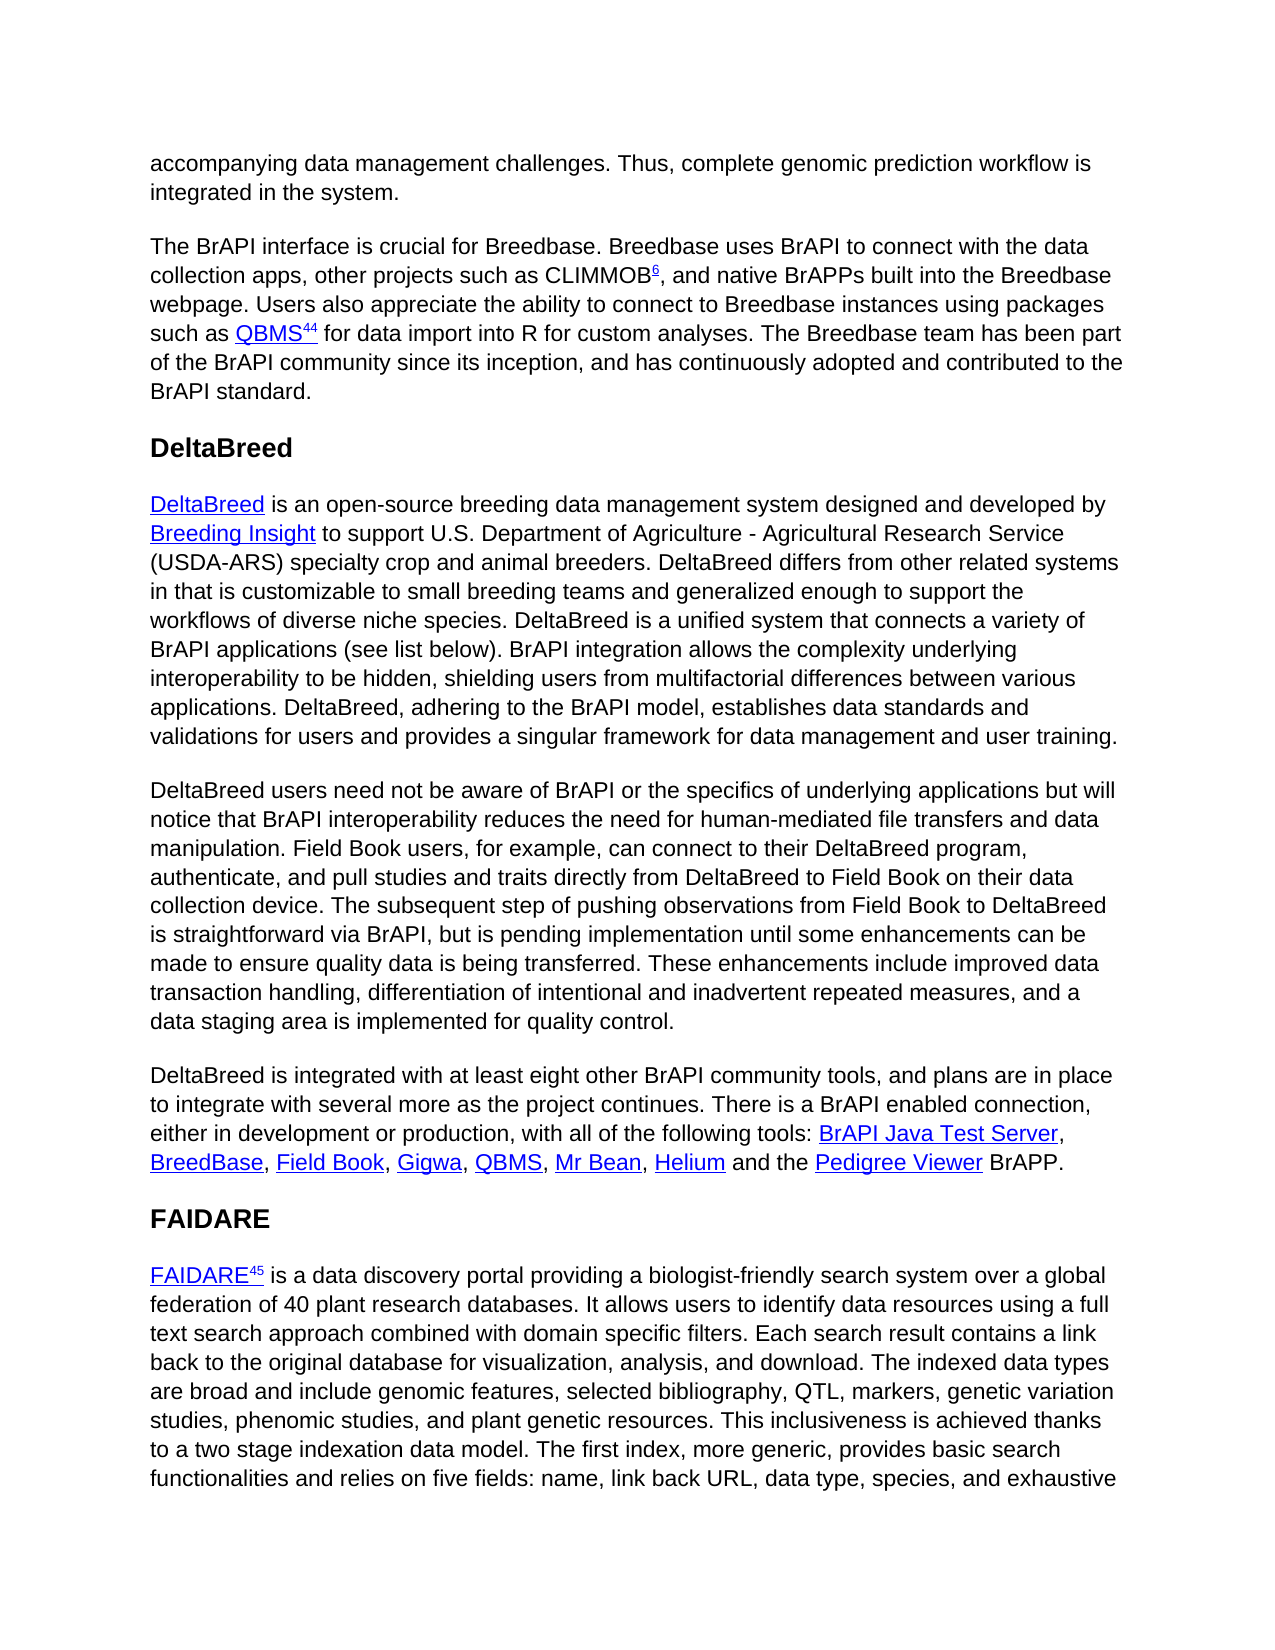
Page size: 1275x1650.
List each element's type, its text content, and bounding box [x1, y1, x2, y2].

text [150, 1262, 1125, 1492]
text The BrAPI interface is crucial for Breedbase. Breedbase uses BrAPI to connect with the data collection apps, other projects such as CLIMMOB6, and native BrAPPs built into the Breedbase webpage. Users also appreciate the ability to connect to Breedbase instances using packages such as QBMS44 for data import into R for custom analyses. The Breedbase team has been part of the BrAPI community since its inception, and has continuously adopted and contributed to the BrAPI standard. [150, 233, 1125, 404]
text DeltaBreed users need not be aware of BrAPI or the specifics of underlying applications but will notice that BrAPI interoperability reduces the need for human-mediated file transfers and data manipulation. Field Book users, for example, can connect to their DeltaBreed program, authenticate, and pull studies and traits directly from DeltaBreed to Field Book on their data collection device. The subsequent step of pushing observations from Field Book to DeltaBreed is straightforward via BrAPI, but is pending implementation until some enhancements can be made to ensure quality data is being transferred. These enhancements include improved data transaction handling, differentiation of intentional and inadvertent repeated measures, and a data staging area is implemented for quality control. [150, 777, 1125, 1035]
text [150, 150, 1125, 205]
subtitle DeltaBreed [150, 432, 1125, 463]
text DeltaBreed is an open-source breeding data management system designed and developed by Breeding Insight to support U.S. Department of Agriculture - Agricultural Research Service (USDA-ARS) specialty crop and animal breeders. DeltaBreed differs from other related systems in that is customizable to small breeding teams and generalized enough to support the workflows of diverse niche species. DeltaBreed is a unified system that connects a variety of BrAPI applications (see list below). BrAPI integration allows the complexity underlying interoperability to be hidden, shielding users from multifactorial differences between various applications. DeltaBreed, adhering to the BrAPI model, establishes data standards and validations for users and provides a singular framework for data management and user training. [150, 491, 1125, 749]
text DeltaBreed is integrated with at least eight other BrAPI community tools, and plans are in place to integrate with several more as the project continues. There is a BrAPI enabled connection, either in development or production, with all of the following tools: BrAPI Java Test Server, BreedBase, Field Book, Gigwa, QBMS, Mr Bean, Helium and the Pedigree Viewer BrAPP. [150, 1062, 1125, 1176]
subtitle FAIDARE [150, 1203, 1125, 1234]
